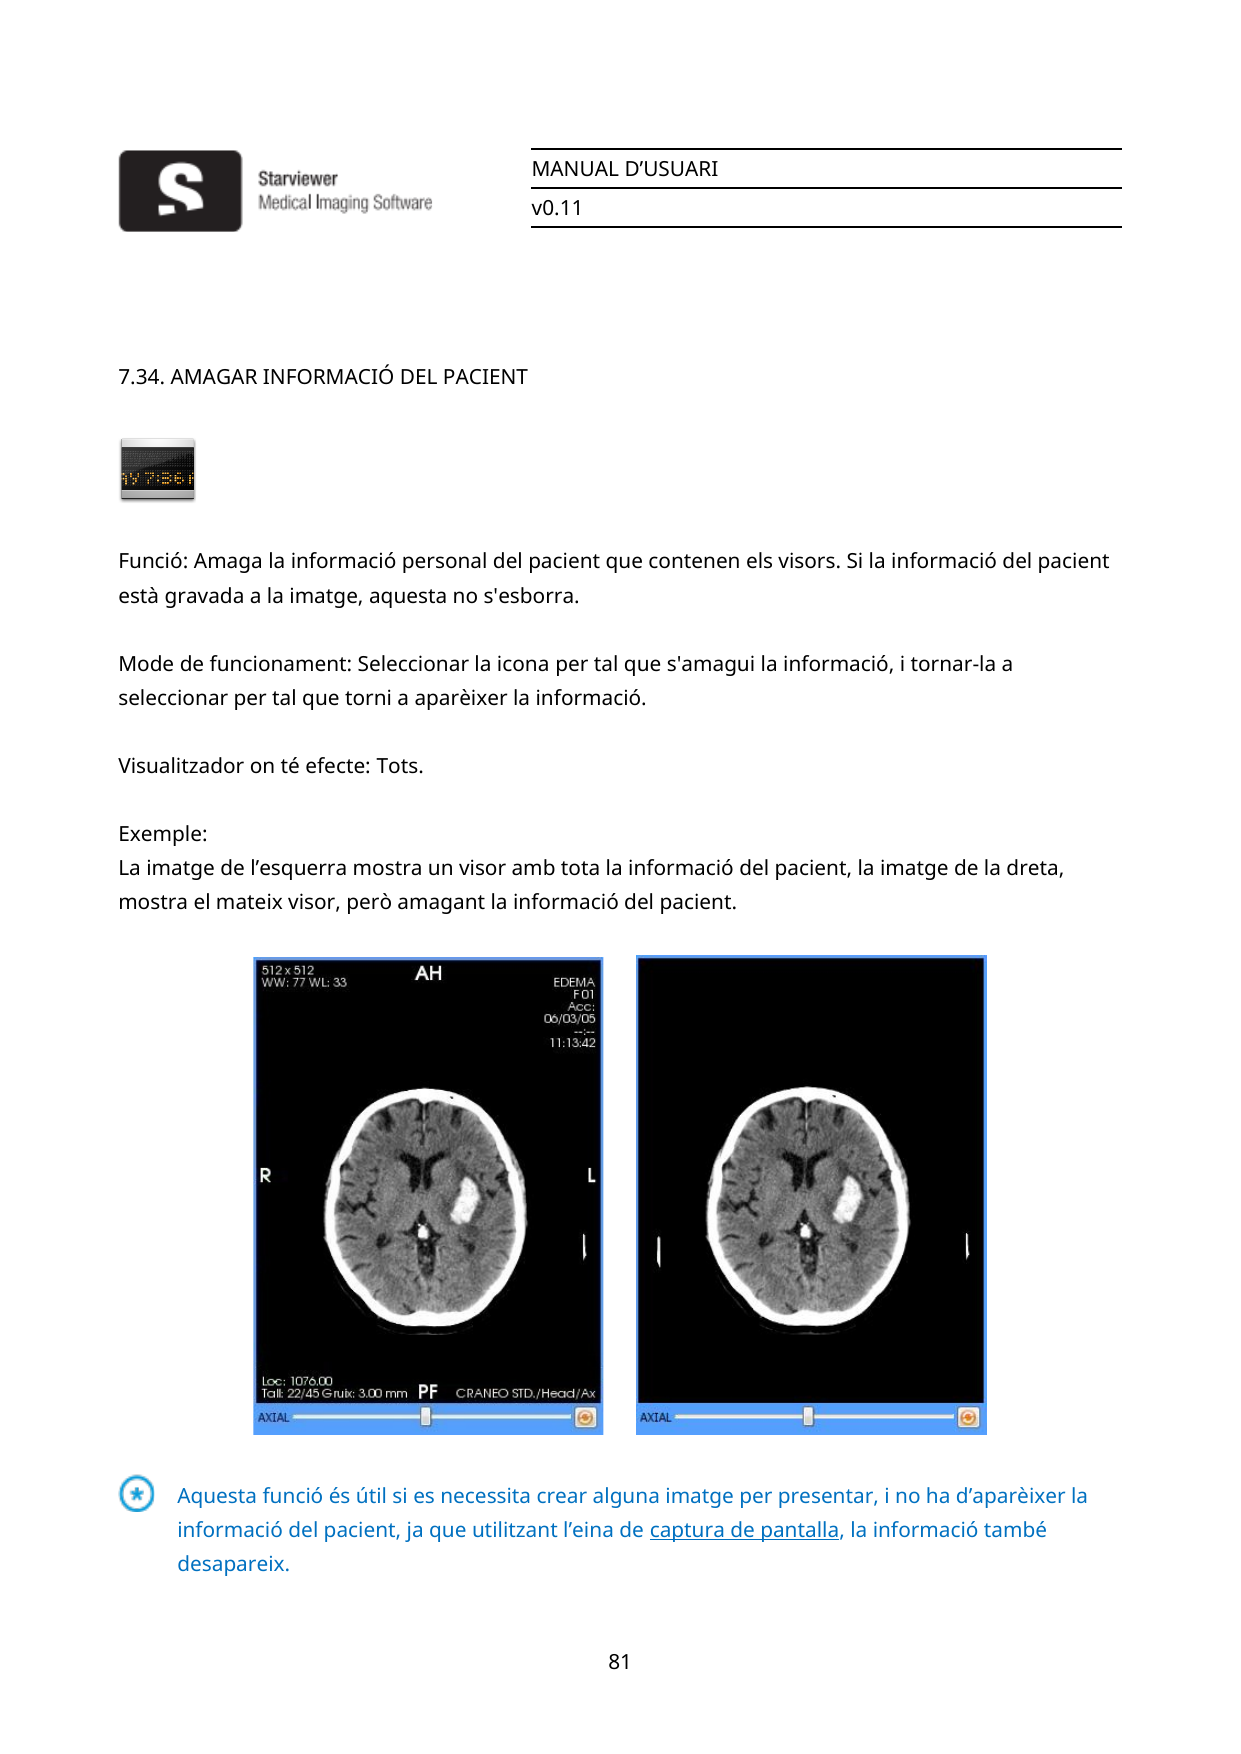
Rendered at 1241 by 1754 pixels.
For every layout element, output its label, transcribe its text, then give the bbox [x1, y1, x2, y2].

subtitle Amagar informació del pacient [118, 362, 1122, 391]
table_header Aquesta funció és útil si es necessita crear alguna imatge per presentar, i no ha d’aparèixer la informació del pacient, ja que utilitzant l’eina de captura de pantalla, la informació també desapareix. [177, 1475, 1133, 1582]
text Visualitzador on té efecte: Tots. [118, 751, 1122, 779]
text Funció: Amaga la informació personal del pacient que contenen els visors. Si la informació del pacient està gravada a la imatge, aquesta no s'esborra. [118, 547, 1122, 609]
text Exemple: [118, 819, 1122, 848]
text La imatge de l’esquerra mostra un visor amb tota la informació del pacient, la imatge de la dreta, mostra el mateix visor, però amagant la informació del pacient. [118, 853, 1122, 916]
picture [118, 430, 197, 507]
table_header [118, 1475, 177, 1582]
picture [253, 957, 604, 1435]
text Mode de funcionament: Seleccionar la icona per tal que s'amagui la informació, i tornar-la a seleccionar per tal que torni a aparèixer la informació. [118, 649, 1122, 711]
picture [636, 955, 987, 1435]
